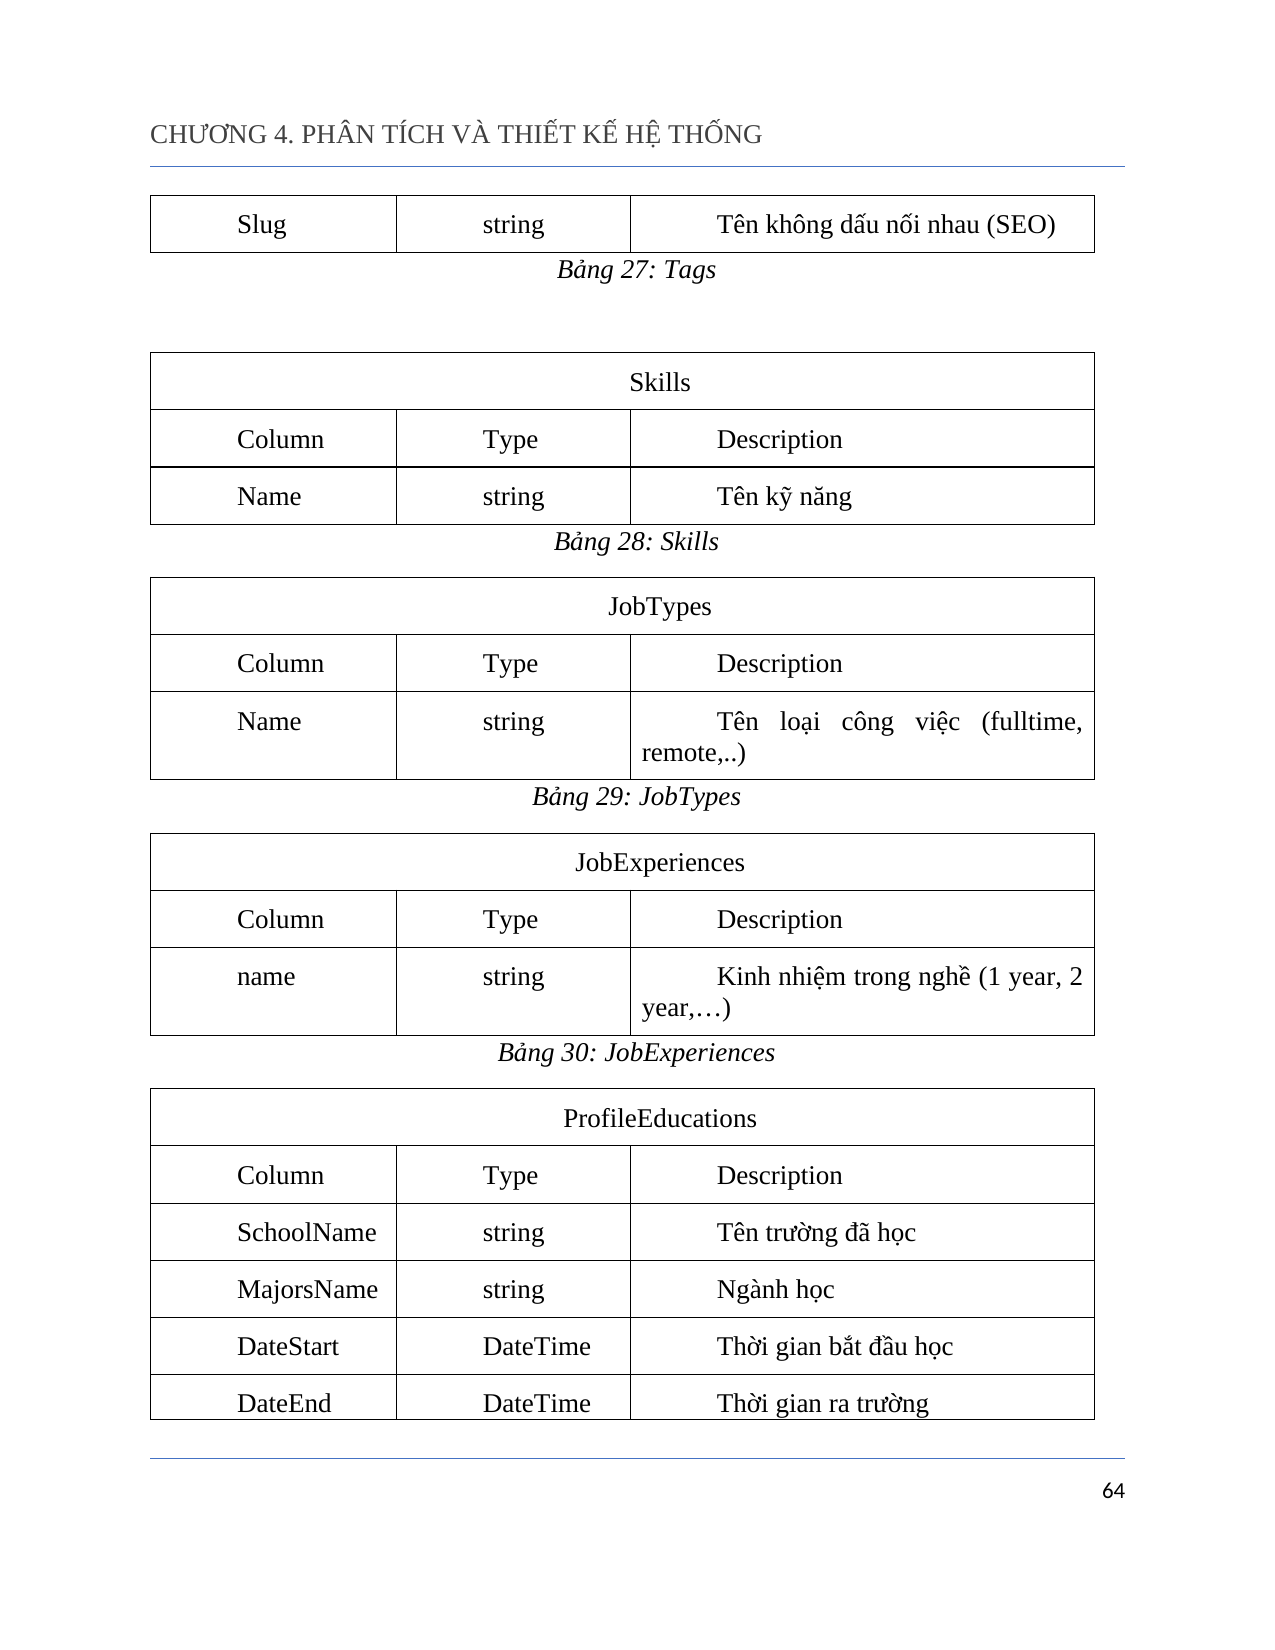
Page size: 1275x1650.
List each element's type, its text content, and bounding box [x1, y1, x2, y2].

table_cell Tên không dấu nối nhau (SEO) [631, 196, 1094, 252]
table_cell Tên kỹ năng [631, 468, 1094, 524]
table_header ProfileEducations [151, 1089, 1094, 1145]
table_cell Column [151, 1146, 396, 1202]
table_cell string [397, 1261, 630, 1317]
table_cell Name [151, 468, 396, 524]
table_cell Tên trường đã học [631, 1204, 1094, 1260]
table_cell Column [151, 635, 396, 691]
table_cell Name [151, 692, 396, 779]
table_header JobTypes [151, 578, 1094, 634]
table_cell string [397, 468, 630, 524]
table_cell Type [397, 410, 630, 466]
table_cell string [397, 196, 630, 252]
table_cell Type [397, 891, 630, 947]
table_cell Kinh nhiệm trong nghề (1 year, 2 year,…) [631, 948, 1094, 1035]
table_cell string [397, 692, 630, 779]
table_cell Slug [151, 196, 396, 252]
table_cell Description [631, 891, 1094, 947]
text Bảng 27: Tags [150, 253, 1125, 284]
text Bảng 29: JobTypes [150, 780, 1125, 812]
table_cell string [397, 948, 630, 1035]
table_cell Description [631, 410, 1094, 466]
table_cell DateStart [151, 1318, 396, 1374]
text Bảng 30: JobExperiences [150, 1036, 1125, 1067]
table_cell string [397, 1204, 630, 1260]
table_cell Type [397, 635, 630, 691]
table_cell Thời gian ra trường [631, 1375, 1094, 1419]
table_cell Description [631, 1146, 1094, 1202]
table_cell Column [151, 410, 396, 466]
table_header JobExperiences [151, 834, 1094, 889]
table_cell Description [631, 635, 1094, 691]
text Bảng 28: Skills [150, 525, 1125, 556]
table_cell Ngành học [631, 1261, 1094, 1317]
table_cell SchoolName [151, 1204, 396, 1260]
table_cell Column [151, 891, 396, 947]
table_cell DateTime [397, 1375, 630, 1419]
table_cell DateEnd [151, 1375, 396, 1419]
table_cell Tên loại công việc (fulltime, remote,..) [631, 692, 1094, 779]
table_cell name [151, 948, 396, 1035]
table_header Skills [151, 353, 1094, 409]
table_cell Type [397, 1146, 630, 1202]
table_cell Thời gian bắt đầu học [631, 1318, 1094, 1374]
table_cell MajorsName [151, 1261, 396, 1317]
table_cell DateTime [397, 1318, 630, 1374]
